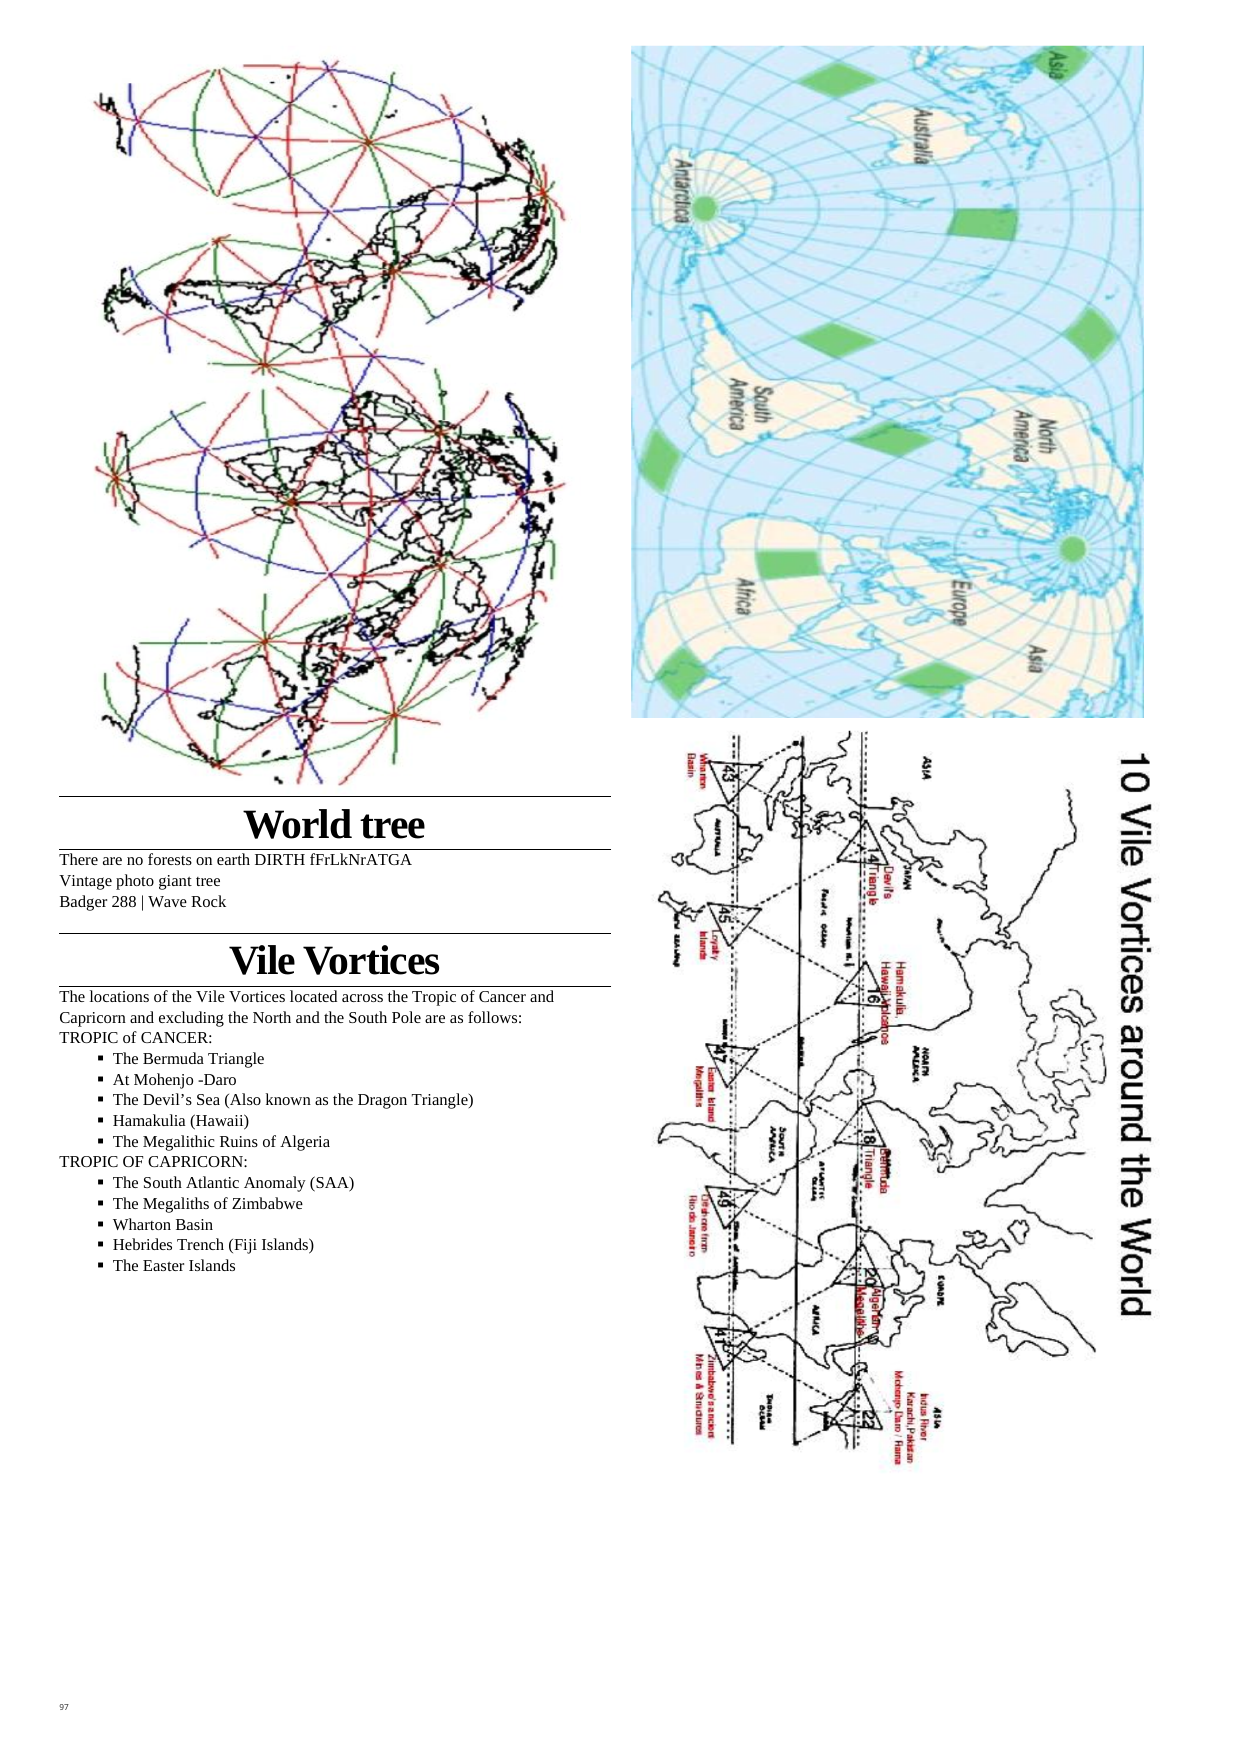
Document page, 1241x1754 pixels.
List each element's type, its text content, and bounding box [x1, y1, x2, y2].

list The Devil’s Sea (Also known as the Dragon Triangle) [97, 1090, 611, 1109]
list Hamakulia (Hawaii) [97, 1111, 611, 1130]
list Hebrides Trench (Fiji Islands) [97, 1235, 611, 1254]
list Wharton Basin [97, 1214, 611, 1234]
text Vile Vortices [59, 934, 611, 986]
text There are no forests on earth DIRTH fFrLkNrATGA [59, 850, 611, 869]
text Vintage photo giant tree [59, 871, 611, 890]
text TROPIC OF CAPRICORN: [59, 1152, 611, 1171]
picture [634, 721, 1159, 1482]
picture [61, 46, 581, 794]
text World tree [59, 797, 611, 849]
list The Megalithic Ruins of Algeria [97, 1132, 611, 1151]
list The South Atlantic Anomaly (SAA) [97, 1173, 611, 1192]
picture [632, 46, 1144, 717]
list The Easter Islands [97, 1256, 611, 1275]
text Badger 288 | Wave Rock [59, 891, 611, 911]
text The locations of the Vile Vortices located across the Tropic of Cancer and Capricorn and excluding the North and the South Pole are as follows: [59, 987, 611, 1027]
list At Mohenjo -Daro [97, 1069, 611, 1089]
list The Bermuda Triangle [97, 1049, 611, 1068]
text TROPIC of CANCER: [59, 1028, 611, 1047]
list The Megaliths of Zimbabwe [97, 1194, 611, 1213]
